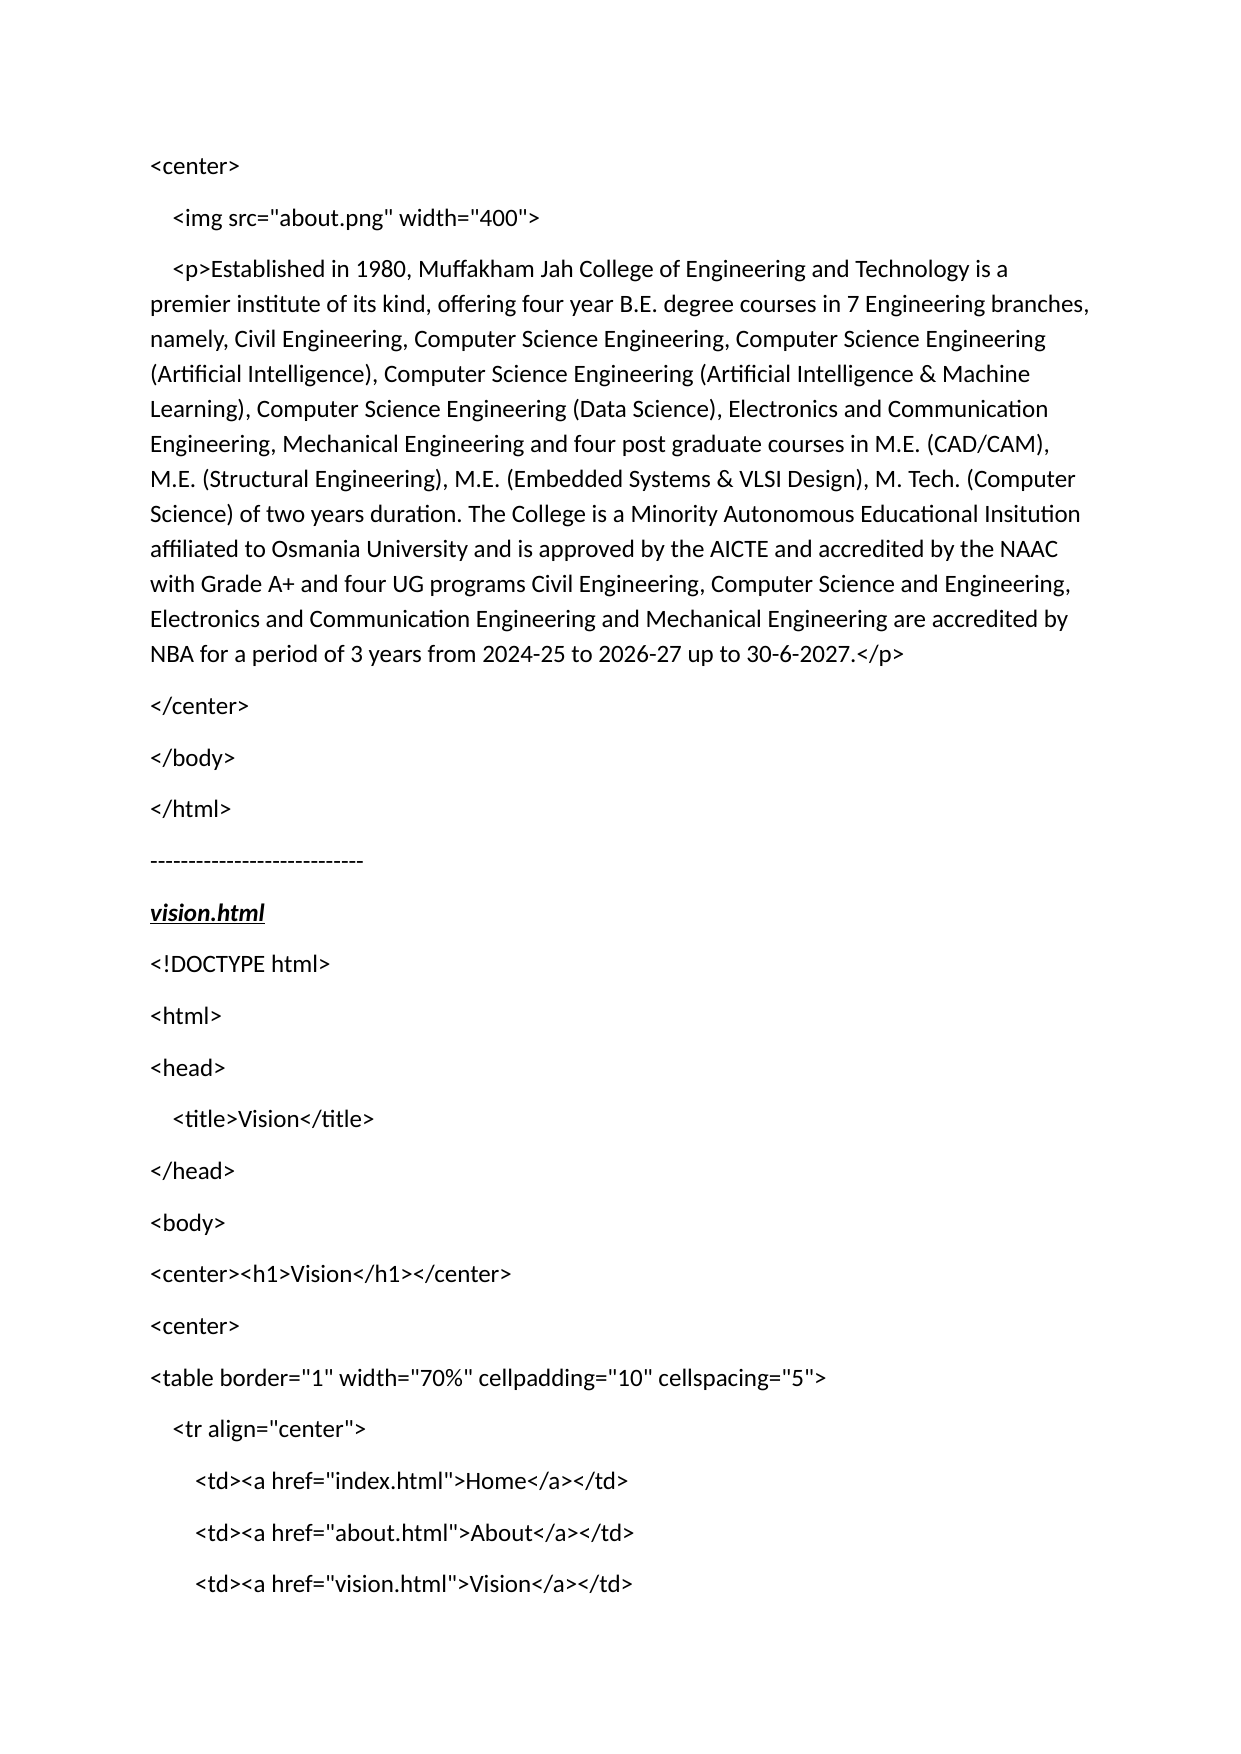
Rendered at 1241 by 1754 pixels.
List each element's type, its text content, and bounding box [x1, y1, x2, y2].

text </body> [150, 742, 1090, 772]
text </head> [150, 1155, 1090, 1186]
text </html> [150, 793, 1090, 824]
text <td><a href="about.html">About</a></td> [150, 1517, 1090, 1547]
text <title>Vision</title> [150, 1103, 1090, 1134]
text <!DOCTYPE html> [150, 948, 1090, 979]
text <tr align="center"> [150, 1413, 1090, 1444]
text <center> [150, 150, 1090, 181]
text <p>Established in 1980, Muffakham Jah College of Engineering and Technology is a premier institute of its kind, offering four year B.E. degree courses in 7 Engineering branches, namely, Civil Engineering, Computer Science Engineering, Computer Science Engineering (Artificial Intelligence), Computer Science Engineering (Artificial Intelligence & Machine Learning), Computer Science Engineering (Data Science), Electronics and Communication Engineering, Mechanical Engineering and four post graduate courses in M.E. (CAD/CAM), M.E. (Structural Engineering), M.E. (Embedded Systems & VLSI Design), M. Tech. (Computer Science) of two years duration. The College is a Minority Autonomous Educational Insitution affiliated to Osmania University and is approved by the AICTE and accredited by the NAAC with Grade A+ and four UG programs Civil Engineering, Computer Science and Engineering, Electronics and Communication Engineering and Mechanical Engineering are accredited by NBA for a period of 3 years from 2024-25 to 2026-27 up to 30-6-2027.</p> [150, 253, 1090, 669]
text <img src="about.png" width="400"> [150, 202, 1090, 232]
text <td><a href="index.html">Home</a></td> [150, 1465, 1090, 1496]
text </center> [150, 690, 1090, 721]
text <head> [150, 1052, 1090, 1082]
text <center> [150, 1310, 1090, 1341]
text <html> [150, 1000, 1090, 1031]
text <table border="1" width="70%" cellpadding="10" cellspacing="5"> [150, 1362, 1090, 1392]
text <center><h1>Vision</h1></center> [150, 1258, 1090, 1289]
text <body> [150, 1207, 1090, 1237]
text <td><a href="vision.html">Vision</a></td> [150, 1568, 1090, 1599]
text ---------------------------- [150, 845, 1090, 876]
text vision.html [150, 897, 1090, 927]
